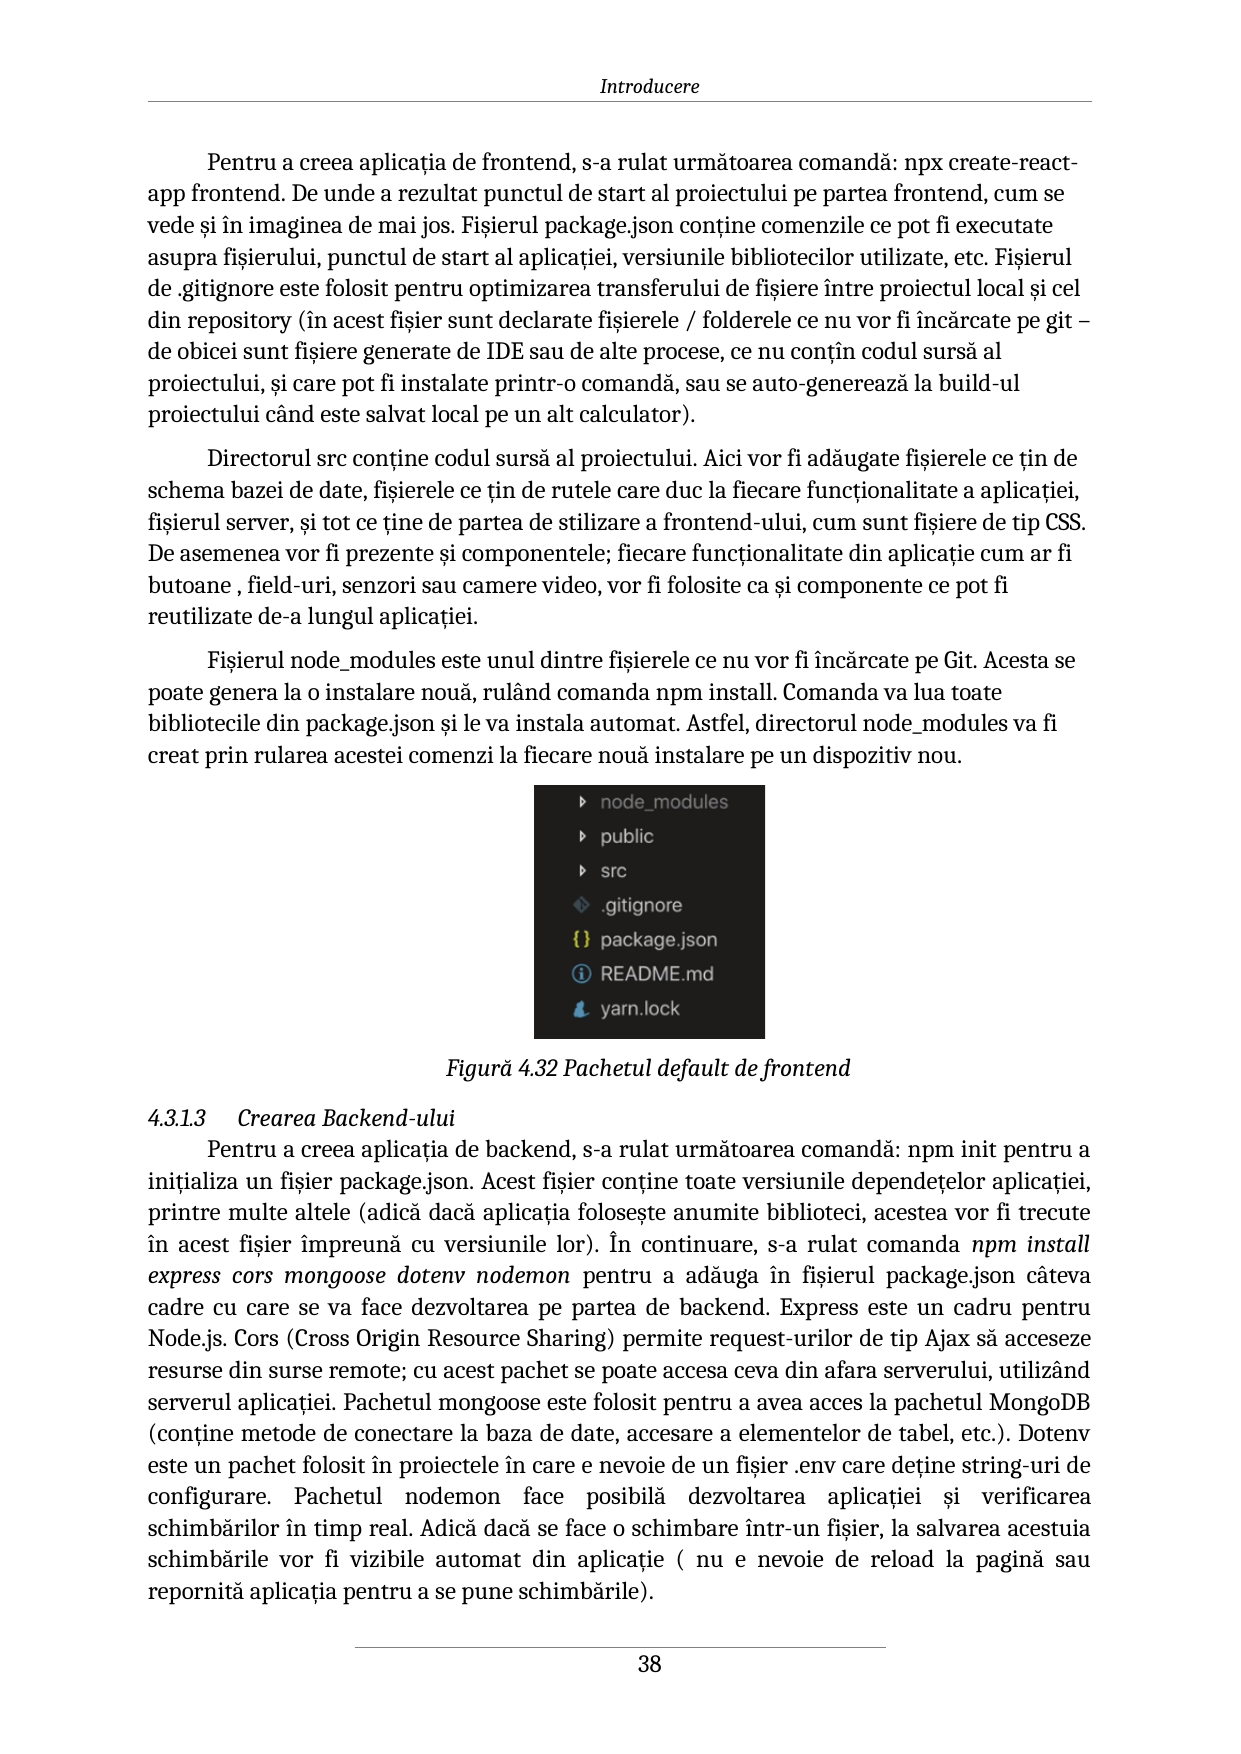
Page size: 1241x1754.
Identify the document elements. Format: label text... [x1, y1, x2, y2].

text Pentru a creea aplicația de frontend, s-a rulat următoarea comandă: npx create-react-app frontend. De unde a rezultat punctul de start al proiectului pe partea frontend, cum se vede și în imaginea de mai jos. Fișierul package.json conține comenzile ce pot fi executate asupra fișierului, punctul de start al aplicației, versiunile bibliotecilor utilizate, etc. Fișierul de .gitignore este folosit pentru optimizarea transferului de fișiere între proiectul local și cel din repository (în acest fișier sunt declarate fișierele / folderele ce nu vor fi încărcate pe git – de obicei sunt fișiere generate de IDE sau de alte procese, ce nu conțîn codul sursă al proiectului, și care pot fi instalate printr-o comandă, sau se auto-generează la build-ul proiectului când este salvat local pe un alt calculator). [148, 148, 1092, 429]
text Directorul src conține codul sursă al proiectului. Aici vor fi adăugate fișierele ce țin de schema bazei de date, fișierele ce țin de rutele care duc la fiecare funcționalitate a aplicației, fișierul server, și tot ce ține de partea de stilizare a frontend-ului, cum sunt fișiere de tip CSS. De asemenea vor fi prezente și componentele; fiecare funcționalitate din aplicație cum ar fi butoane , field-uri, senzori sau camere video, vor fi folosite ca și componente ce pot fi reutilizate de-a lungul aplicației. [148, 444, 1092, 631]
text Pentru a creea aplicația de backend, s-a rulat următoarea comandă: npm init pentru a inițializa un fișier package.json. Acest fișier conține toate versiunile dependețelor aplicației, printre multe altele (adică dacă aplicația folosește anumite biblioteci, acestea vor fi trecute în acest fișier împreună cu versiunile lor). În continuare, s-a rulat comanda npm install express cors mongoose dotenv nodemon pentru a adăuga în fișierul package.json câteva cadre cu care se va face dezvoltarea pe partea de backend. Express este un cadru pentru Node.js. Cors (Cross Origin Resource Sharing) permite request-urilor de tip Ajax să acceseze resurse din surse remote; cu acest pachet se poate accesa ceva din afara serverului, utilizând serverul aplicației. Pachetul mongoose este folosit pentru a avea acces la pachetul MongoDB (conține metode de conectare la baza de date, accesare a elementelor de tabel, etc.). Dotenv este un pachet folosit în proiectele în care e nevoie de un fișier .env care deține string-uri de configurare. Pachetul nodemon face posibilă dezvoltarea aplicației și verificarea schimbărilor în timp real. Adică dacă se face o schimbare într-un fișier, la salvarea acestuia schimbările vor fi vizibile automat din aplicație ( nu e nevoie de reload la pagină sau repornită aplicația pentru a se pune schimbările). [148, 1135, 1092, 1606]
picture [534, 785, 766, 1039]
text Fișierul node_modules este unul dintre fișierele ce nu vor fi încărcate pe Git. Acesta se poate genera la o instalare nouă, rulând comanda npm install. Comanda va lua toate bibliotecile din package.json și le va instala automat. Astfel, directorul node_modules va fi creat prin rularea acestei comenzi la fiecare nouă instalare pe un dispozitiv nou. [148, 646, 1092, 769]
subtitle Crearea Backend-ului [148, 1103, 1092, 1132]
